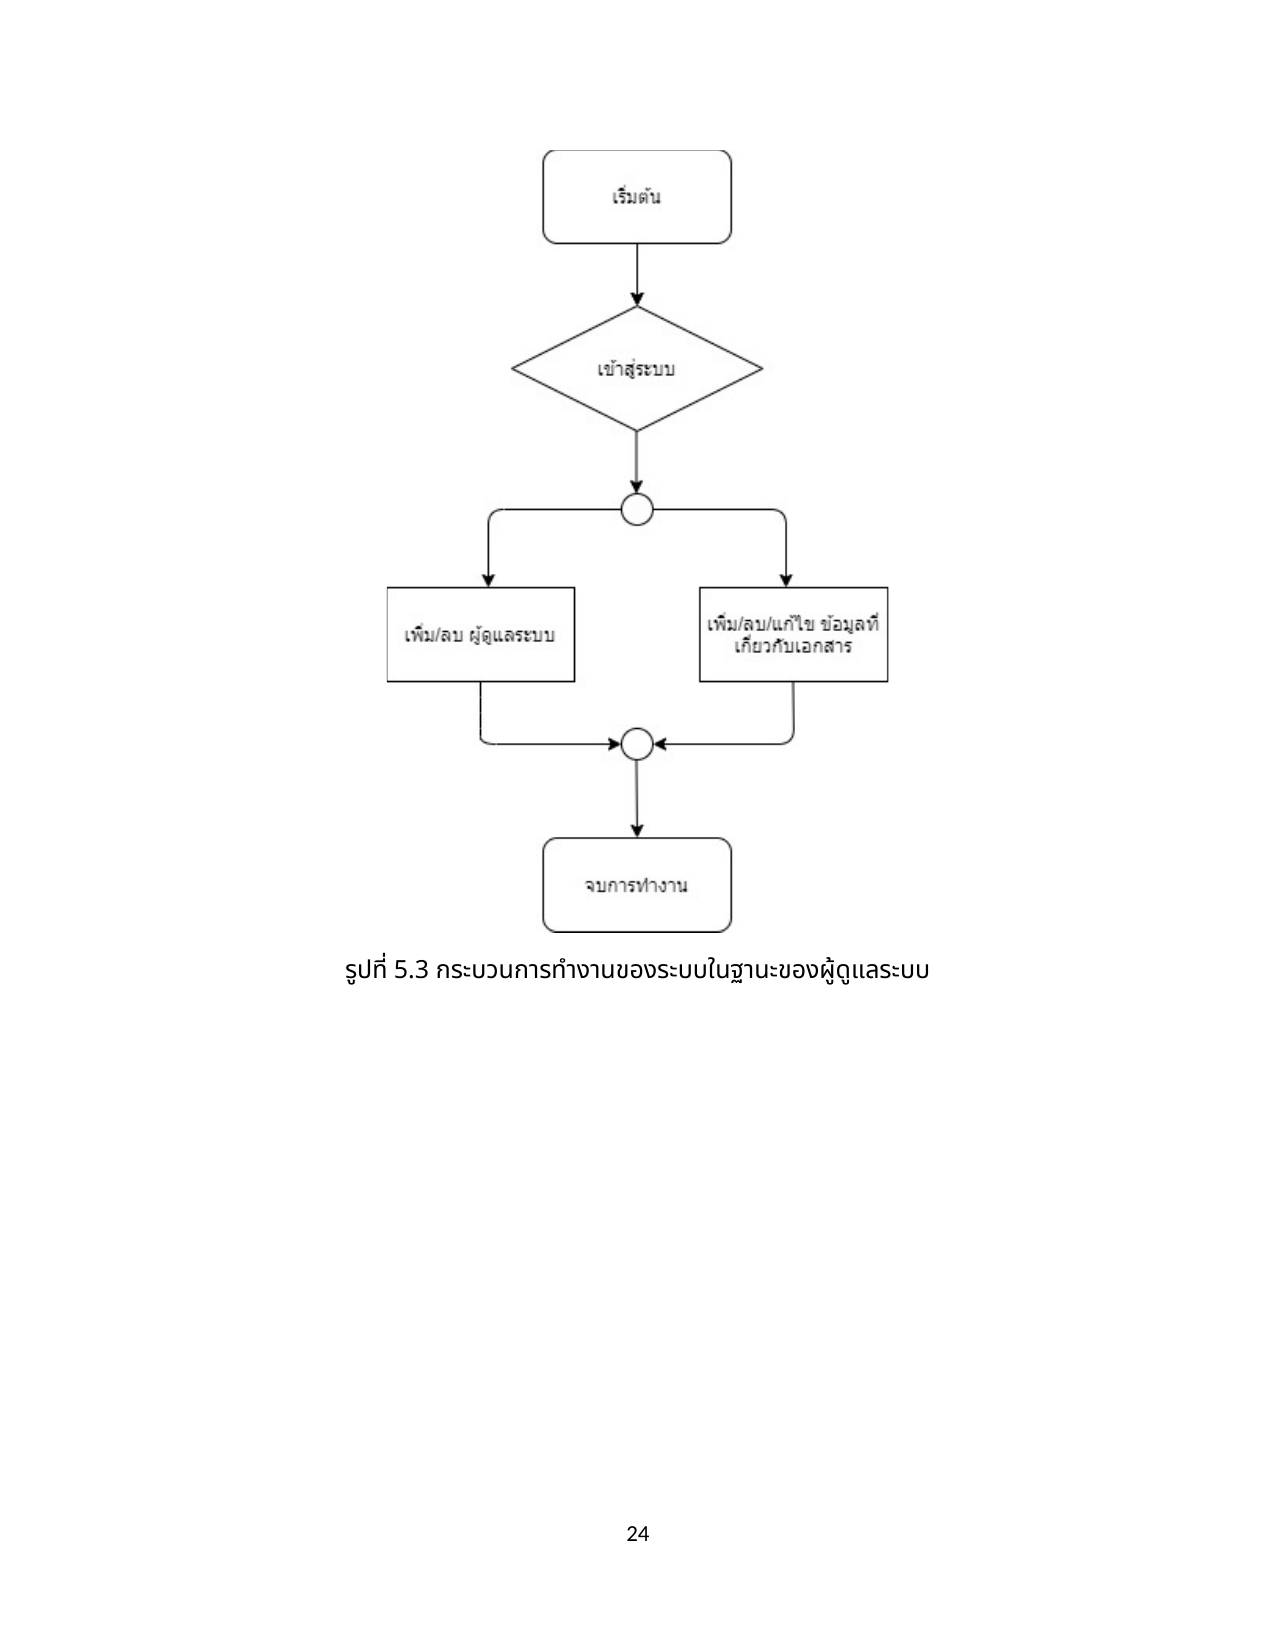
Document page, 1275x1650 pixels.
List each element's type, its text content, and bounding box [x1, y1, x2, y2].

text รูปที่ 5.3 กระบวนการทำงานของระบบในฐานะของผู้ดูแลระบบ [150, 952, 1125, 990]
picture [386, 150, 889, 933]
